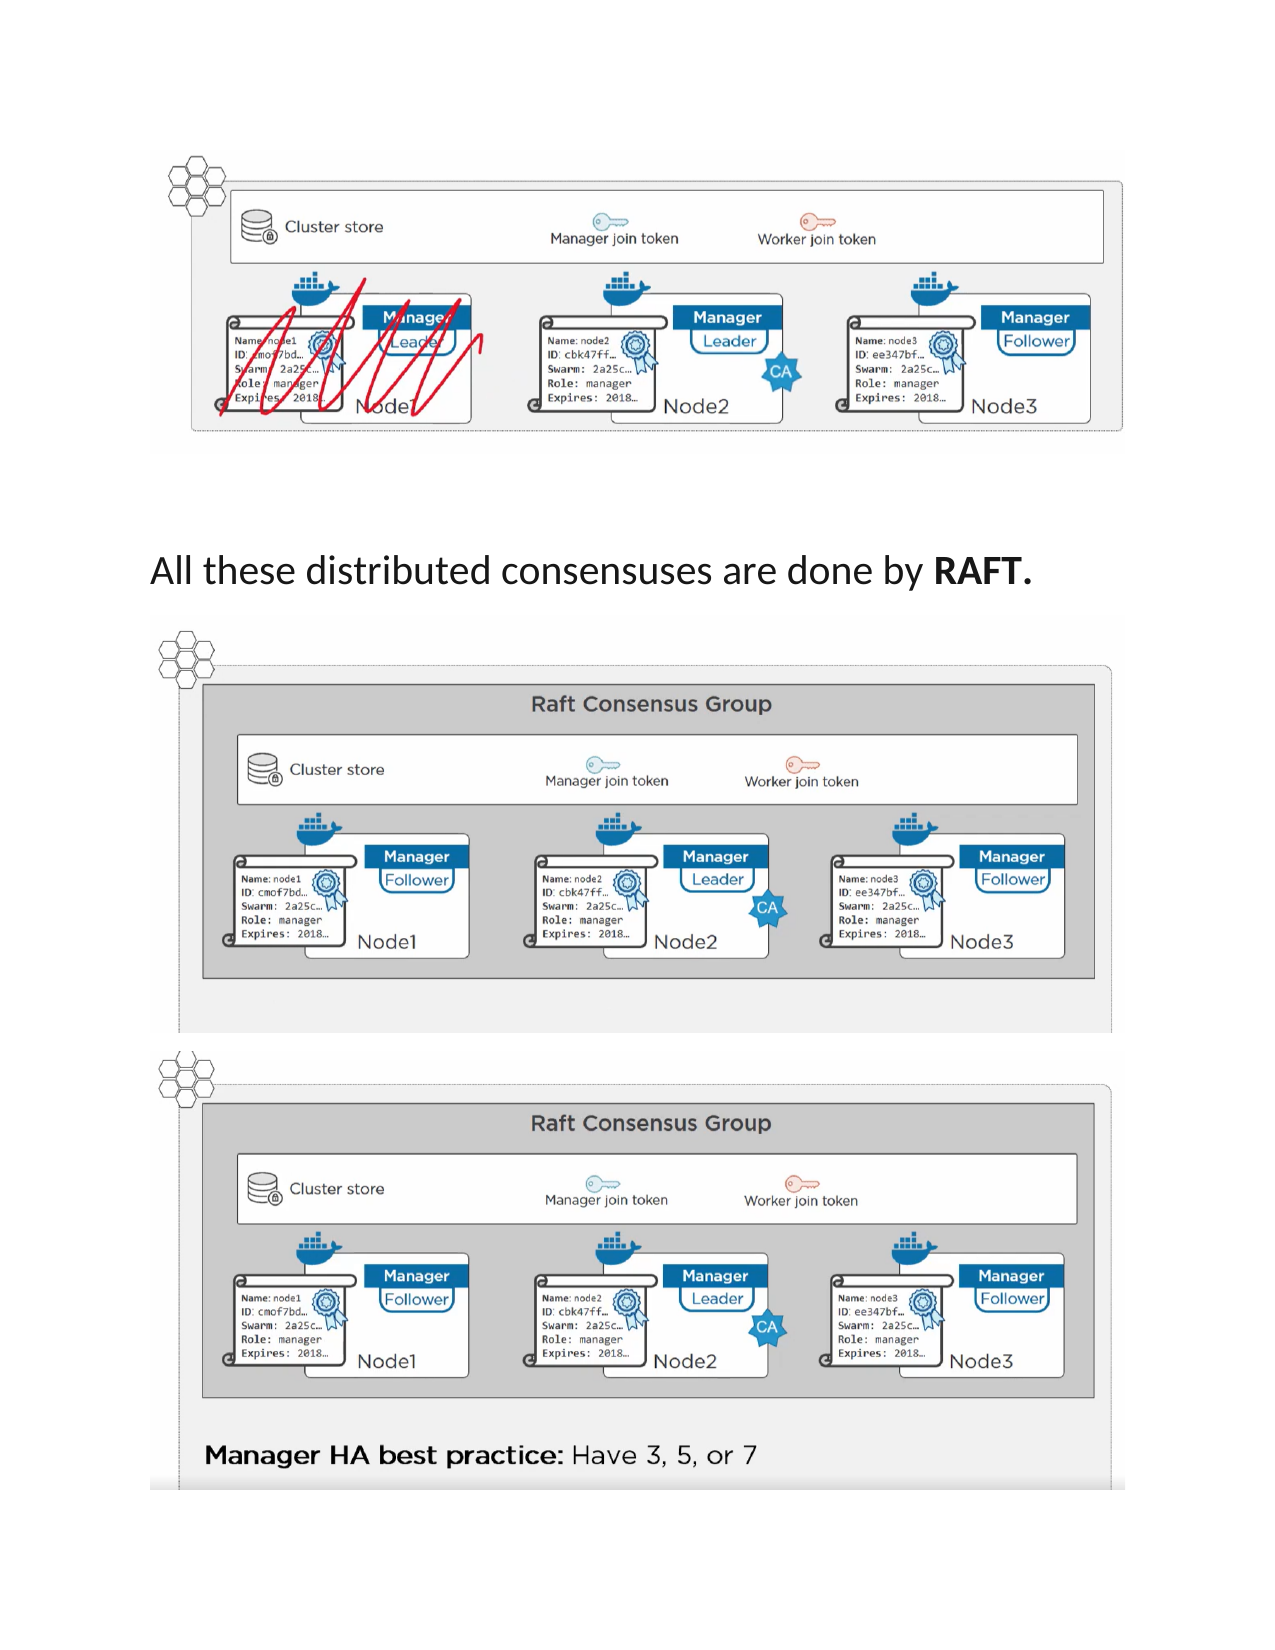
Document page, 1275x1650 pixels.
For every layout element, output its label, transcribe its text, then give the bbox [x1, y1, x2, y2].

text All these distributed consensuses are done by RAFT. [150, 544, 1125, 595]
picture [150, 1051, 1125, 1490]
picture [150, 615, 1125, 1033]
picture [150, 150, 1125, 454]
